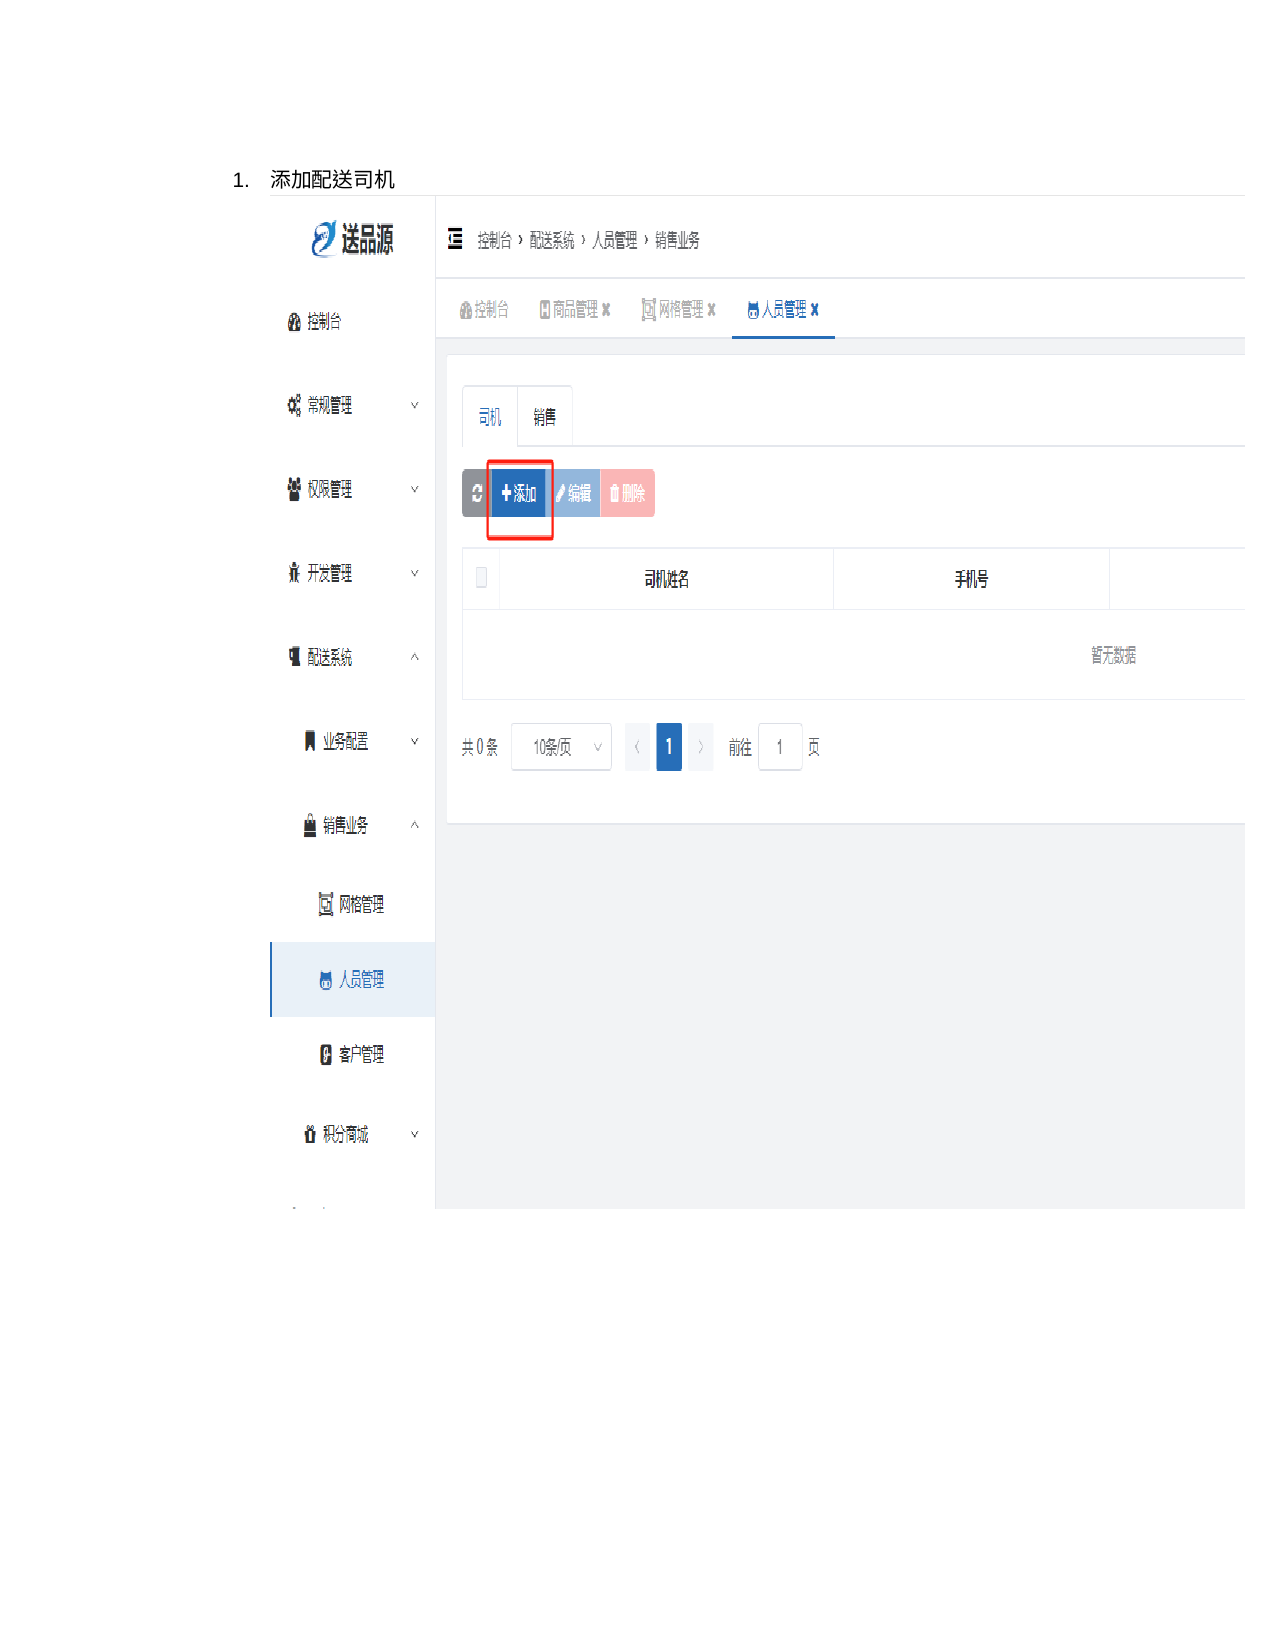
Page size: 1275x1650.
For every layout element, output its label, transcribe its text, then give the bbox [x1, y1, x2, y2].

picture [270, 192, 1245, 1209]
